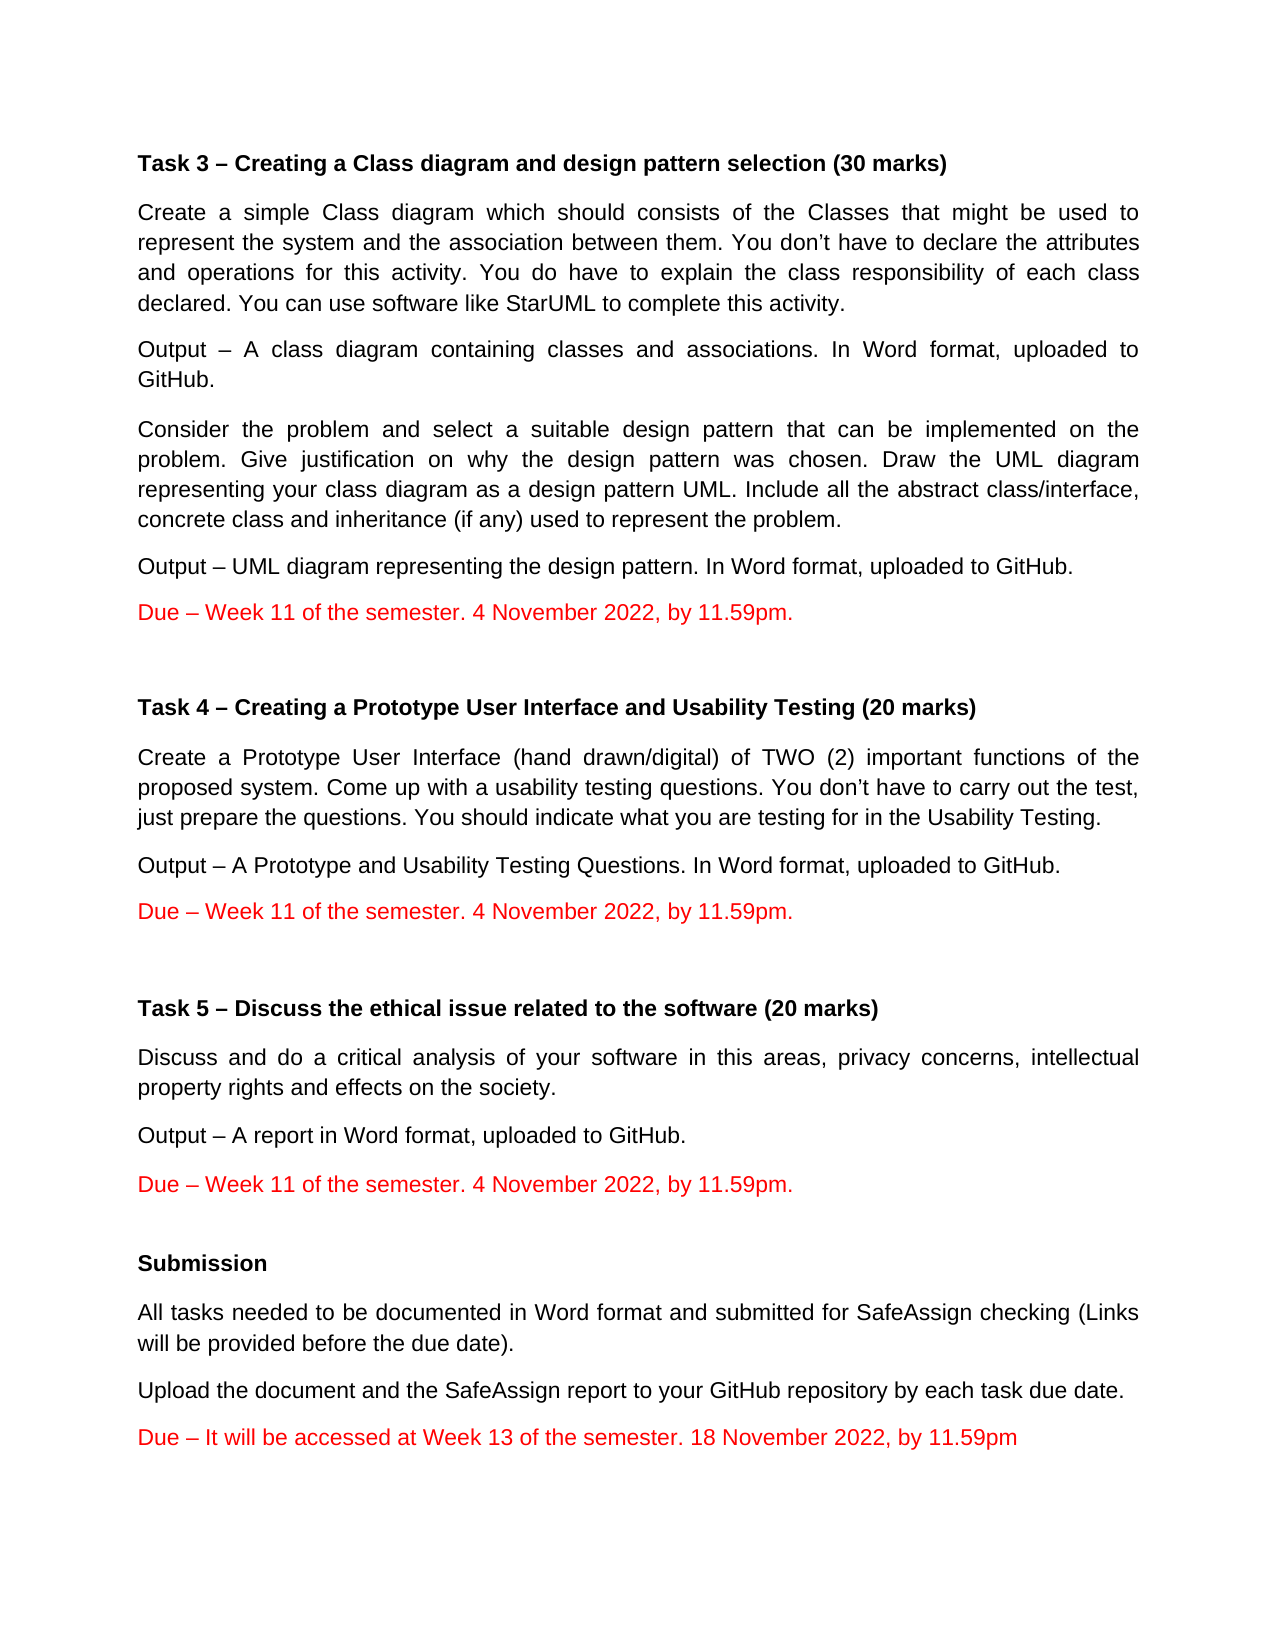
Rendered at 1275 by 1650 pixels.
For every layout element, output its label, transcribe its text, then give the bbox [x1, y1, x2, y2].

text Due – Week 11 of the semester. 4 November 2022, by 11.59pm. [137, 898, 1141, 924]
text Output – A report in Word format, uploaded to GitHub. [137, 1122, 1141, 1148]
text Output – A class diagram containing classes and associations. In Word format, uploaded to GitHub. [137, 336, 1141, 393]
text All tasks needed to be documented in Word format and submitted for SafeAssign checking (Links will be provided before the due date). [137, 1299, 1141, 1356]
text Consider the problem and select a suitable design pattern that can be implemented on the problem. Give justification on why the design pattern was chosen. Draw the UML diagram representing your class diagram as a design pattern UML. Include all the abstract class/interface, concrete class and inheritance (if any) used to represent the problem. [137, 416, 1141, 533]
text Discuss and do a critical analysis of your software in this areas, privacy concerns, intellectual property rights and effects on the society. [137, 1044, 1141, 1101]
subtitle Task 5 – Discuss the ethical issue related to the software (20 marks) [137, 994, 1141, 1021]
text Create a Prototype User Interface (hand drawn/digital) of TWO (2) important functions of the proposed system. Come up with a usability testing questions. You don’t have to carry out the test, just prepare the questions. You should indicate what you are testing for in the Usability Testing. [137, 744, 1141, 831]
subtitle Submission [137, 1250, 1141, 1276]
text Create a simple Class diagram which should consists of the Classes that might be used to represent the system and the association between them. You don’t have to declare the attributes and operations for this activity. You do have to explain the class responsibility of each class declared. You can use software like StarUML to complete this activity. [137, 199, 1141, 316]
text Upload the document and the SafeAssign report to your GitHub repository by each task due date. [137, 1377, 1141, 1403]
text Due – It will be accessed at Week 13 of the semester. 18 November 2022, by 11.59pm [137, 1424, 1141, 1451]
text Output – UML diagram representing the design pattern. In Word format, uploaded to GitHub. [137, 553, 1141, 579]
subtitle Task 4 – Creating a Prototype User Interface and Usability Testing (20 marks) [137, 694, 1141, 721]
text Output – A Prototype and Usability Testing Questions. In Word format, uploaded to GitHub. [137, 852, 1141, 878]
text Due – Week 11 of the semester. 4 November 2022, by 11.59pm. [137, 599, 1141, 626]
text Due – Week 11 of the semester. 4 November 2022, by 11.59pm. [137, 1171, 1141, 1197]
subtitle Task 3 – Creating a Class diagram and design pattern selection (30 marks) [137, 150, 1141, 176]
